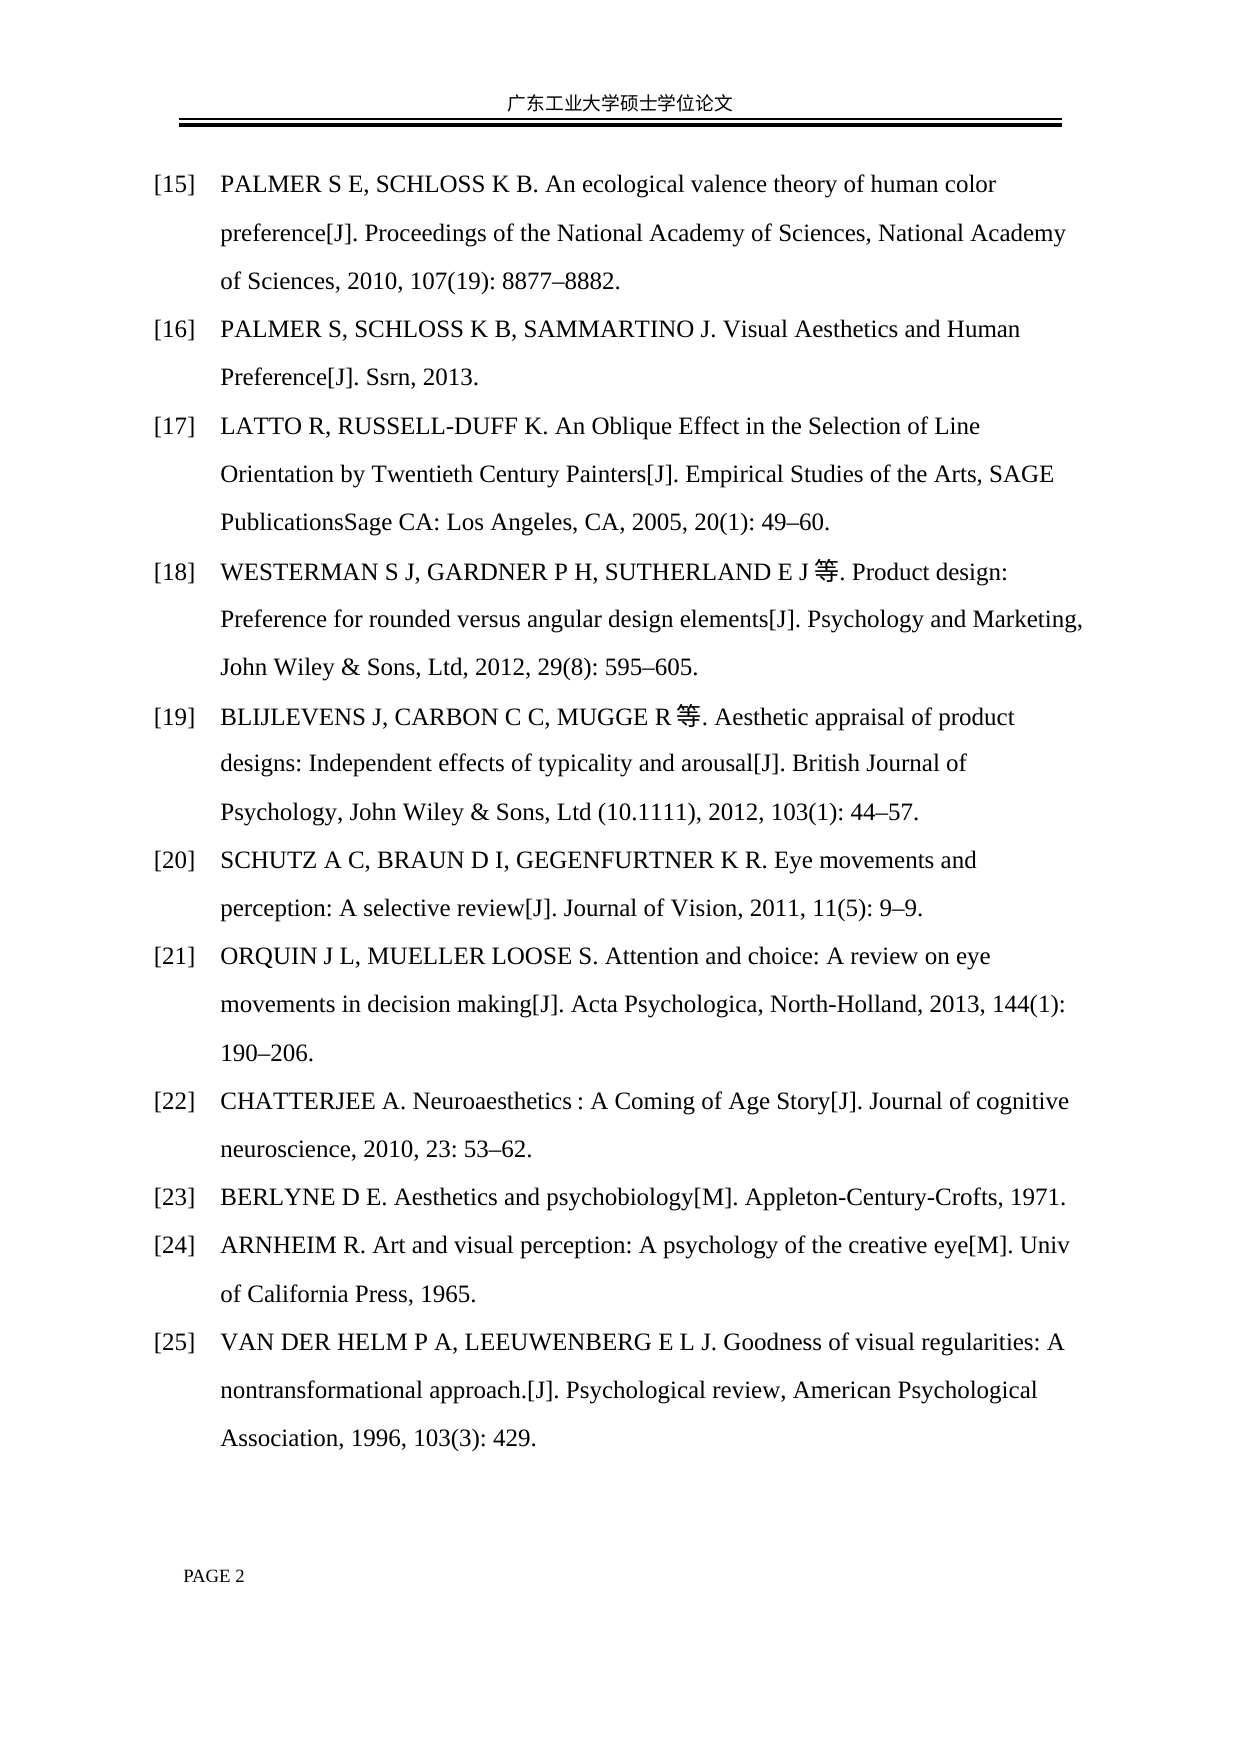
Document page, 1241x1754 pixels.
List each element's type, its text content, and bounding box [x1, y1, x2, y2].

text [19] BLIJLEVENS J, CARBON C C, MUGGE R等. Aesthetic appraisal of product designs: Independent effects of typicality and arousal[J]. British Journal of Psychology, John Wiley & Sons, Ltd (10.1111), 2012, 103(1): 44–57. [153, 690, 1087, 835]
text [18] WESTERMAN S J, GARDNER P H, SUTHERLAND E J等. Product design: Preference for rounded versus angular design elements[J]. Psychology and Marketing, John Wiley & Sons, Ltd, 2012, 29(8): 595–605. [153, 546, 1087, 690]
text [24] ARNHEIM R. Art and visual perception: A psychology of the creative eye[M]. Univ of California Press, 1965. [153, 1221, 1087, 1317]
text [21] ORQUIN J L, MUELLER LOOSE S. Attention and choice: A review on eye movements in decision making[J]. Acta Psychologica, North-Holland, 2013, 144(1): 190–206. [153, 932, 1087, 1076]
text [16] PALMER S, SCHLOSS K B, SAMMARTINO J. Visual Aesthetics and Human Preference[J]. Ssrn, 2013. [153, 304, 1087, 401]
text [20] SCHUTZ A C, BRAUN D I, GEGENFURTNER K R. Eye movements and perception: A selective review[J]. Journal of Vision, 2011, 11(5): 9–9. [153, 835, 1087, 932]
text [17] LATTO R, RUSSELL-DUFF K. An Oblique Effect in the Selection of Line Orientation by Twentieth Century Painters[J]. Empirical Studies of the Arts, SAGE PublicationsSage CA: Los Angeles, CA, 2005, 20(1): 49–60. [153, 401, 1087, 546]
text [22] CHATTERJEE A. Neuroaesthetics : A Coming of Age Story[J]. Journal of cognitive neuroscience, 2010, 23: 53–62. [153, 1076, 1087, 1173]
text [25] VAN DER HELM P A, LEEUWENBERG E L J. Goodness of visual regularities: A nontransformational approach.[J]. Psychological review, American Psychological Association, 1996, 103(3): 429. [153, 1317, 1087, 1462]
text [23] BERLYNE D E. Aesthetics and psychobiology[M]. Appleton-Century-Crofts, 1971. [153, 1173, 1087, 1221]
text [15] PALMER S E, SCHLOSS K B. An ecological valence theory of human color preference[J]. Proceedings of the National Academy of Sciences, National Academy of Sciences, 2010, 107(19): 8877–8882. [153, 160, 1087, 304]
